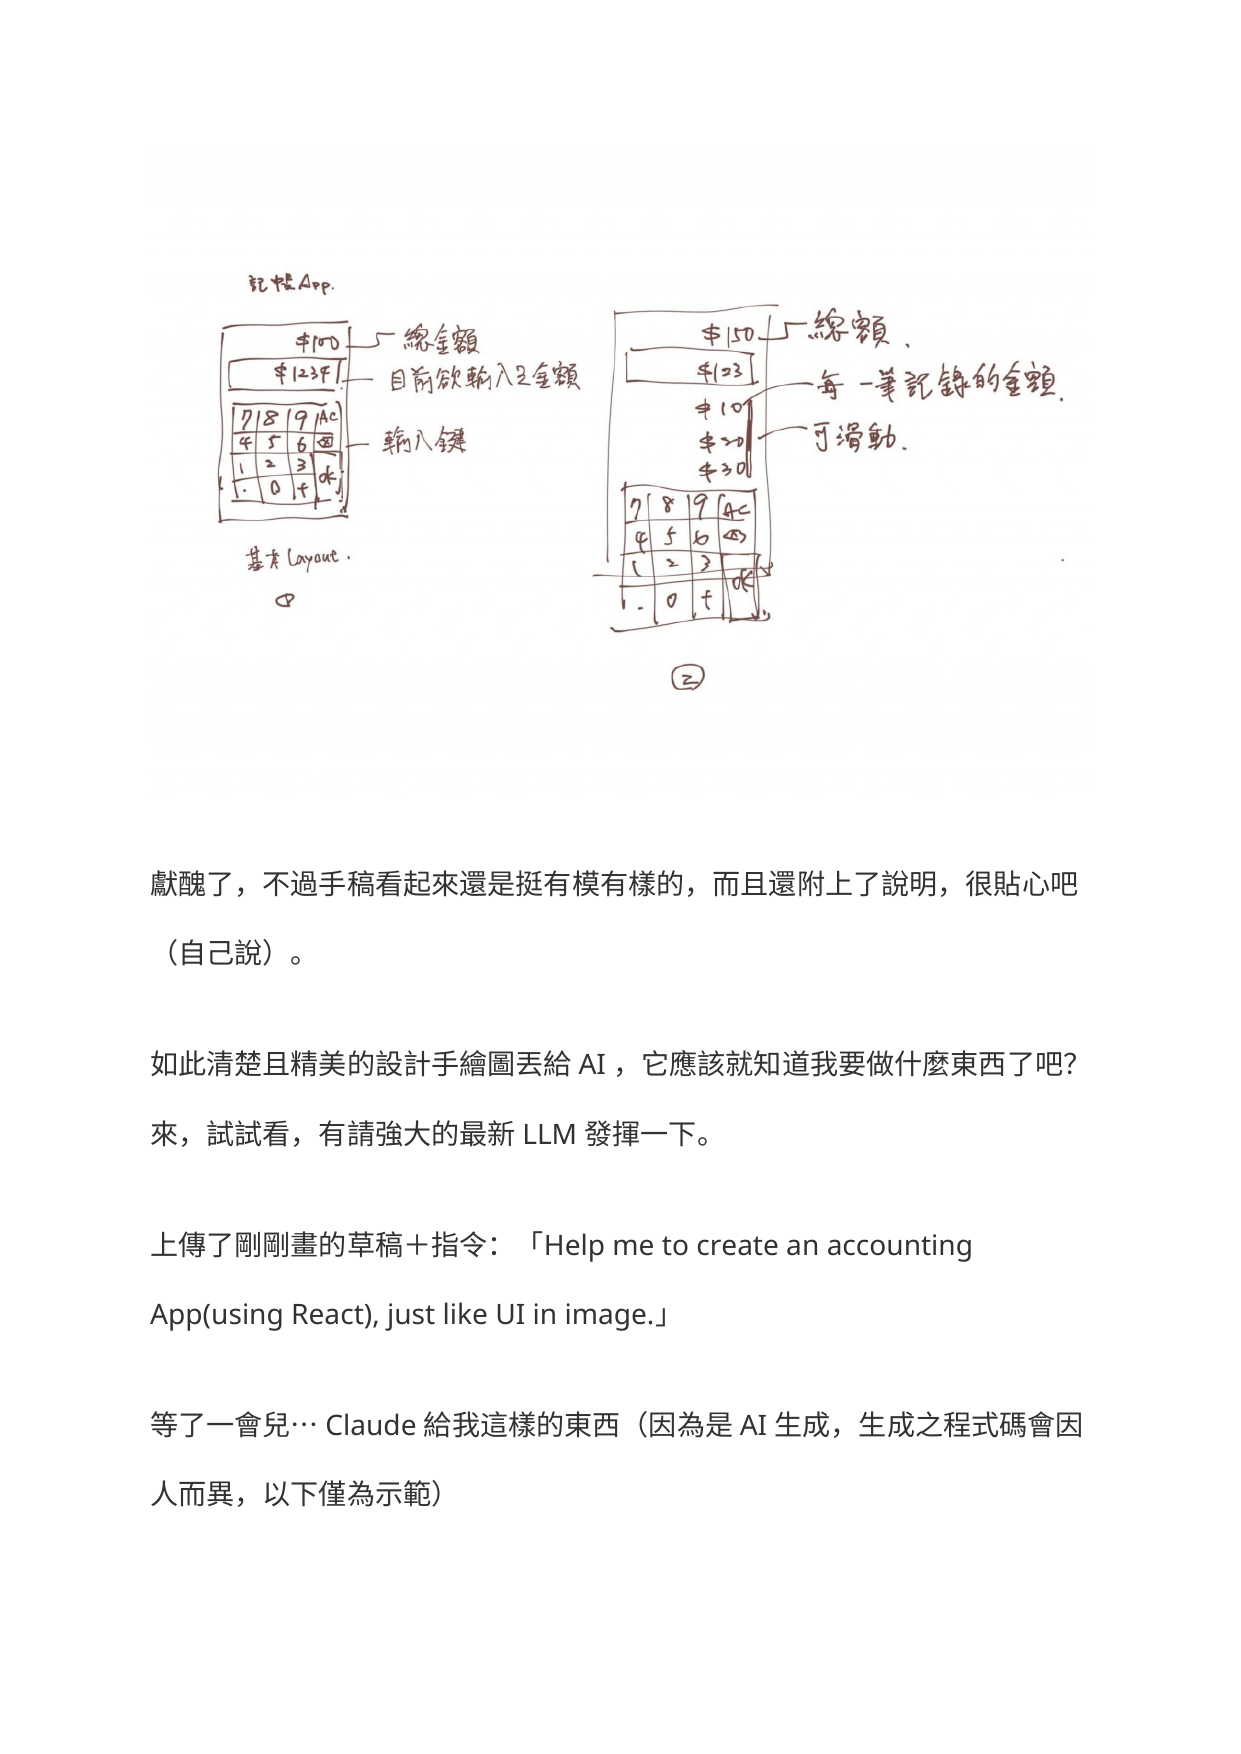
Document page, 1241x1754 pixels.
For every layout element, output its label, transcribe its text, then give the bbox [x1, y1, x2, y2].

text 獻醜了，不過手稿看起來還是挺有模有樣的，而且還附上了說明，很貼心吧（自己說）。 [150, 862, 1090, 972]
text 上傳了剛剛畫的草稿＋指令：「Help me to create an accounting App(using React), just like UI in image.」 [150, 1222, 1090, 1333]
text 如此清楚且精美的設計手繪圖丟給 AI ，它應該就知道我要做什麼東西了吧？來，試試看，有請強大的最新 LLM 發揮一下。 [150, 1042, 1090, 1152]
text 等了一會兒… Claude 給我這樣的東西（因為是 AI 生成，生成之程式碼會因人而異，以下僅為示範） [150, 1403, 1090, 1513]
picture [150, 150, 1091, 802]
